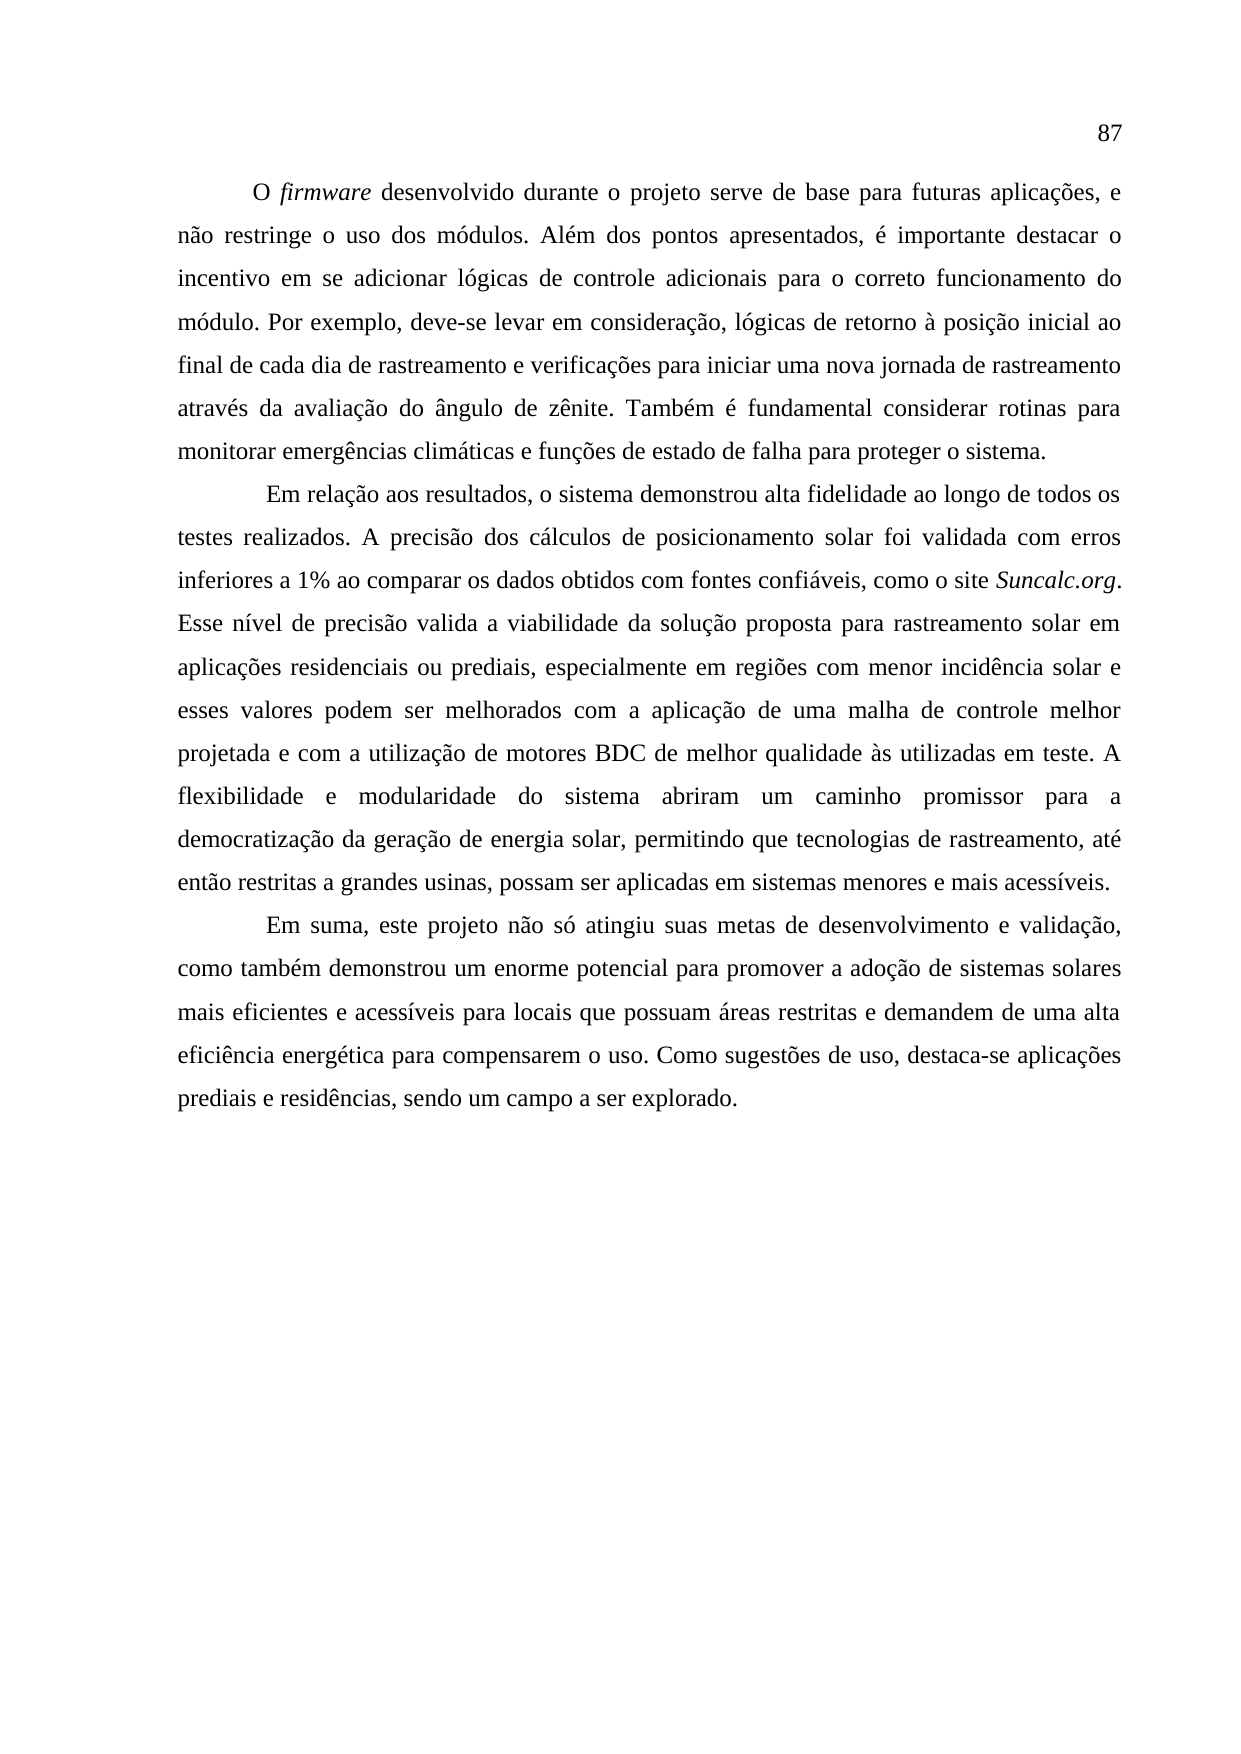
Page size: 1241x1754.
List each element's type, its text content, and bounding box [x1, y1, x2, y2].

text Em relação aos resultados, o sistema demonstrou alta fidelidade ao longo de todos os testes realizados. A precisão dos cálculos de posicionamento solar foi validada com erros inferiores a 1% ao comparar os dados obtidos com fontes confiáveis, como o site Suncalc.org. Esse nível de precisão valida a viabilidade da solução proposta para rastreamento solar em aplicações residenciais ou prediais, especialmente em regiões com menor incidência solar e esses valores podem ser melhorados com a aplicação de uma malha de controle melhor projetada e com a utilização de motores BDC de melhor qualidade às utilizadas em teste. A flexibilidade e modularidade do sistema abriram um caminho promissor para a democratização da geração de energia solar, permitindo que tecnologias de rastreamento, até então restritas a grandes usinas, possam ser aplicadas em sistemas menores e mais acessíveis. [177, 479, 1122, 896]
text O firmware desenvolvido durante o projeto serve de base para futuras aplicações, e não restringe o uso dos módulos. Além dos pontos apresentados, é importante destacar o incentivo em se adicionar lógicas de controle adicionais para o correto funcionamento do módulo. Por exemplo, deve-se levar em consideração, lógicas de retorno à posição inicial ao final de cada dia de rastreamento e verificações para iniciar uma nova jornada de rastreamento através da avaliação do ângulo de zênite. Também é fundamental considerar rotinas para monitorar emergências climáticas e funções de estado de falha para proteger o sistema. [177, 177, 1122, 465]
text Em suma, este projeto não só atingiu suas metas de desenvolvimento e validação, como também demonstrou um enorme potencial para promover a adoção de sistemas solares mais eficientes e acessíveis para locais que possuam áreas restritas e demandem de uma alta eficiência energética para compensarem o uso. Como sugestões de uso, destaca-se aplicações prediais e residências, sendo um campo a ser explorado. [177, 910, 1122, 1112]
